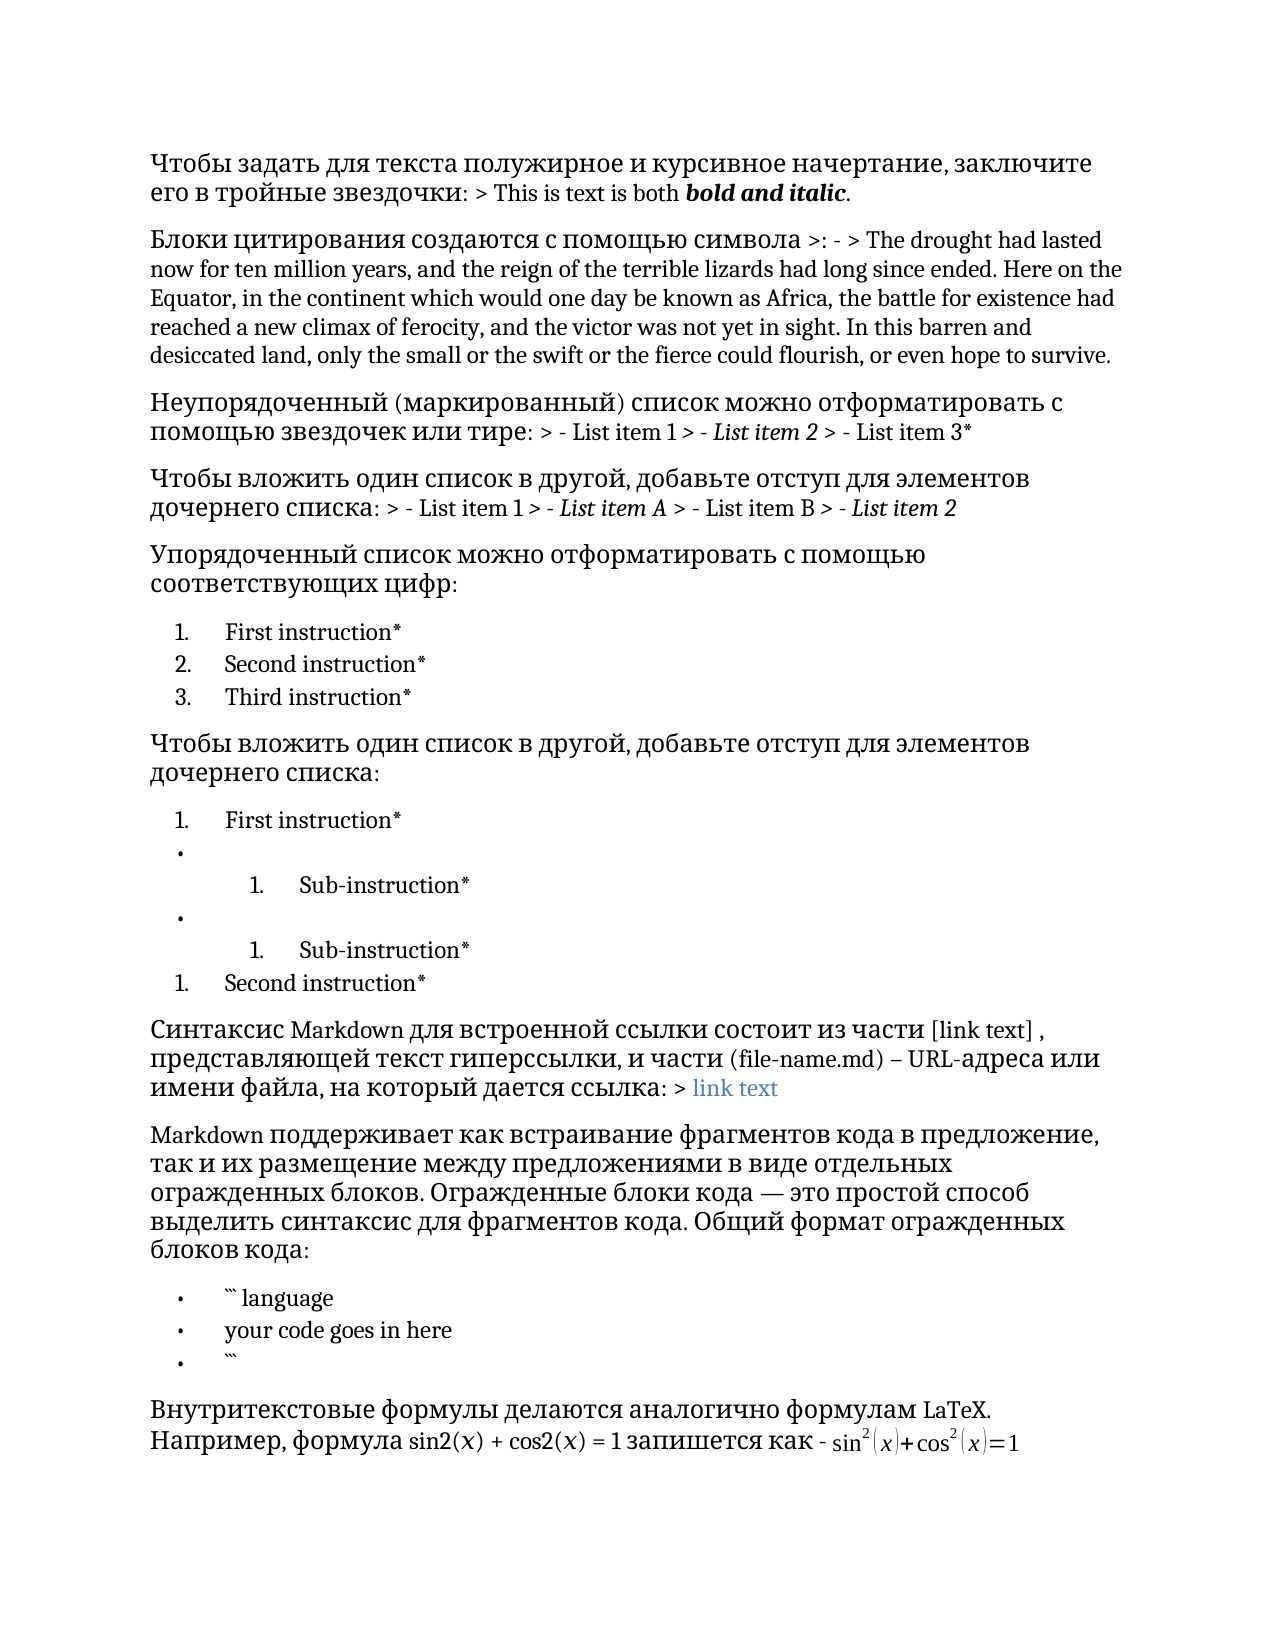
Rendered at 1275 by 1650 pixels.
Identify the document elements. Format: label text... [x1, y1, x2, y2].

list First instruction* [175, 617, 1125, 646]
text Чтобы вложить один список в другой, добавьте отступ для элементов дочернего списка: > - List item 1 > - List item A > - List item B > - List item 2 [150, 465, 1125, 522]
text Синтаксис Markdown для встроенной ссылки состоит из части [link text] , представляющей текст гиперссылки, и части (file-name.md) – URL-адреса или имени файла, на который дается ссылка: > link text [150, 1016, 1125, 1102]
list Second instruction* [175, 969, 1125, 997]
text Блоки цитирования создаются с помощью символа >: - > The drought had lasted now for ten million years, and the reign of the terrible lizards had long since ended. Here on the Equator, in the continent which would one day be known as Africa, the battle for existence had reached a new climax of ferocity, and the victor was not yet in sight. In this barren and desiccated land, only the small or the swift or the fierce could flourish, or even hope to survive. [150, 226, 1125, 370]
text Упорядоченный список можно отформатировать с помощью соответствующих цифр: [150, 541, 1125, 599]
list ``` [175, 1349, 1125, 1377]
text Неупорядоченный (маркированный) список можно отформатировать с помощью звездочек или тире: > - List item 1 > - List item 2 > - List item 3* [150, 389, 1125, 446]
list First instruction* [175, 806, 1125, 835]
list Sub-instruction* [250, 936, 1125, 965]
list your code goes in here [175, 1316, 1125, 1345]
list ``` language [175, 1284, 1125, 1312]
text Чтобы задать для текста полужирное и курсивное начертание, заключите его в тройные звездочки: > This is text is both bold and italic. [150, 150, 1125, 207]
text Чтобы вложить один список в другой, добавьте отступ для элементов дочернего списка: [150, 730, 1125, 787]
text Внутритекстовые формулы делаются аналогично формулам LaTeX. Например, формула sin2(𝑥) + cos2(𝑥) = 1 запишется как - [150, 1396, 1125, 1458]
list Second instruction* [175, 650, 1125, 679]
text Markdown поддерживает как встраивание фрагментов кода в предложение, так и их размещение между предложениями в виде отдельных огражденных блоков. Огражденные блоки кода — это простой способ выделить синтаксис для фрагментов кода. Общий формат огражденных блоков кода: [150, 1121, 1125, 1265]
list Sub-instruction* [250, 871, 1125, 900]
list Third instruction* [175, 682, 1125, 711]
